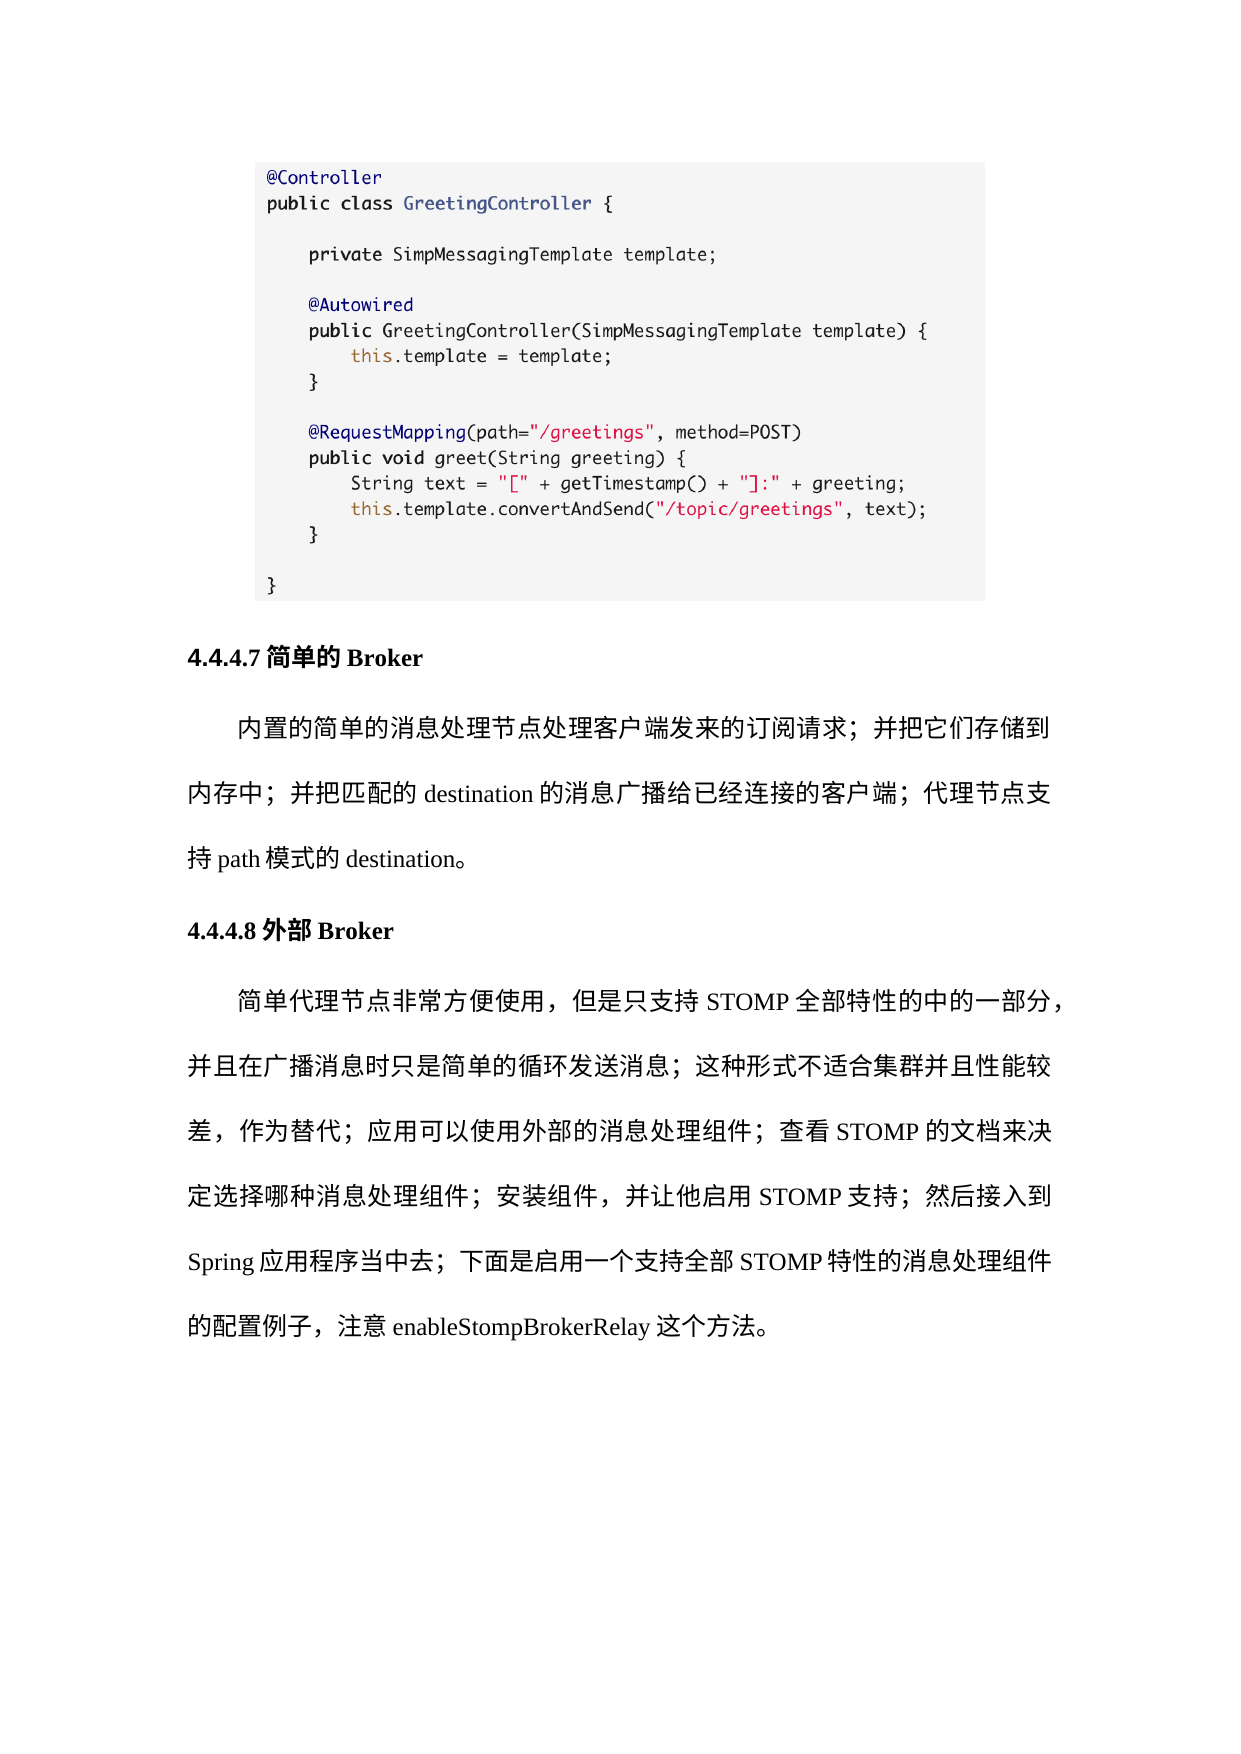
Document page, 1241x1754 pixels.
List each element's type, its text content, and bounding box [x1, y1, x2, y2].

text 简单代理节点非常方便使用，但是只支持STOMP全部特性的中的一部分，并且在广播消息时只是简单的循环发送消息；这种形式不适合集群并且性能较差，作为替代；应用可以使用外部的消息处理组件；查看STOMP的文档来决定选择哪种消息处理组件；安装组件，并让他启用STOMP支持；然后接入到Spring应用程序当中去；下面是启用一个支持全部STOMP特性的消息处理组件的配置例子，注意enableStompBrokerRelay这个方法。 [187, 967, 1053, 1357]
picture [255, 162, 986, 601]
subtitle 4.4.4.8 外部Broker [187, 896, 1053, 961]
subtitle 4.4.4.7 简单的Broker [187, 623, 1053, 688]
text 内置的简单的消息处理节点处理客户端发来的订阅请求；并把它们存储到内存中；并把匹配的destination的消息广播给已经连接的客户端；代理节点支持path模式的destination。 [187, 694, 1053, 889]
